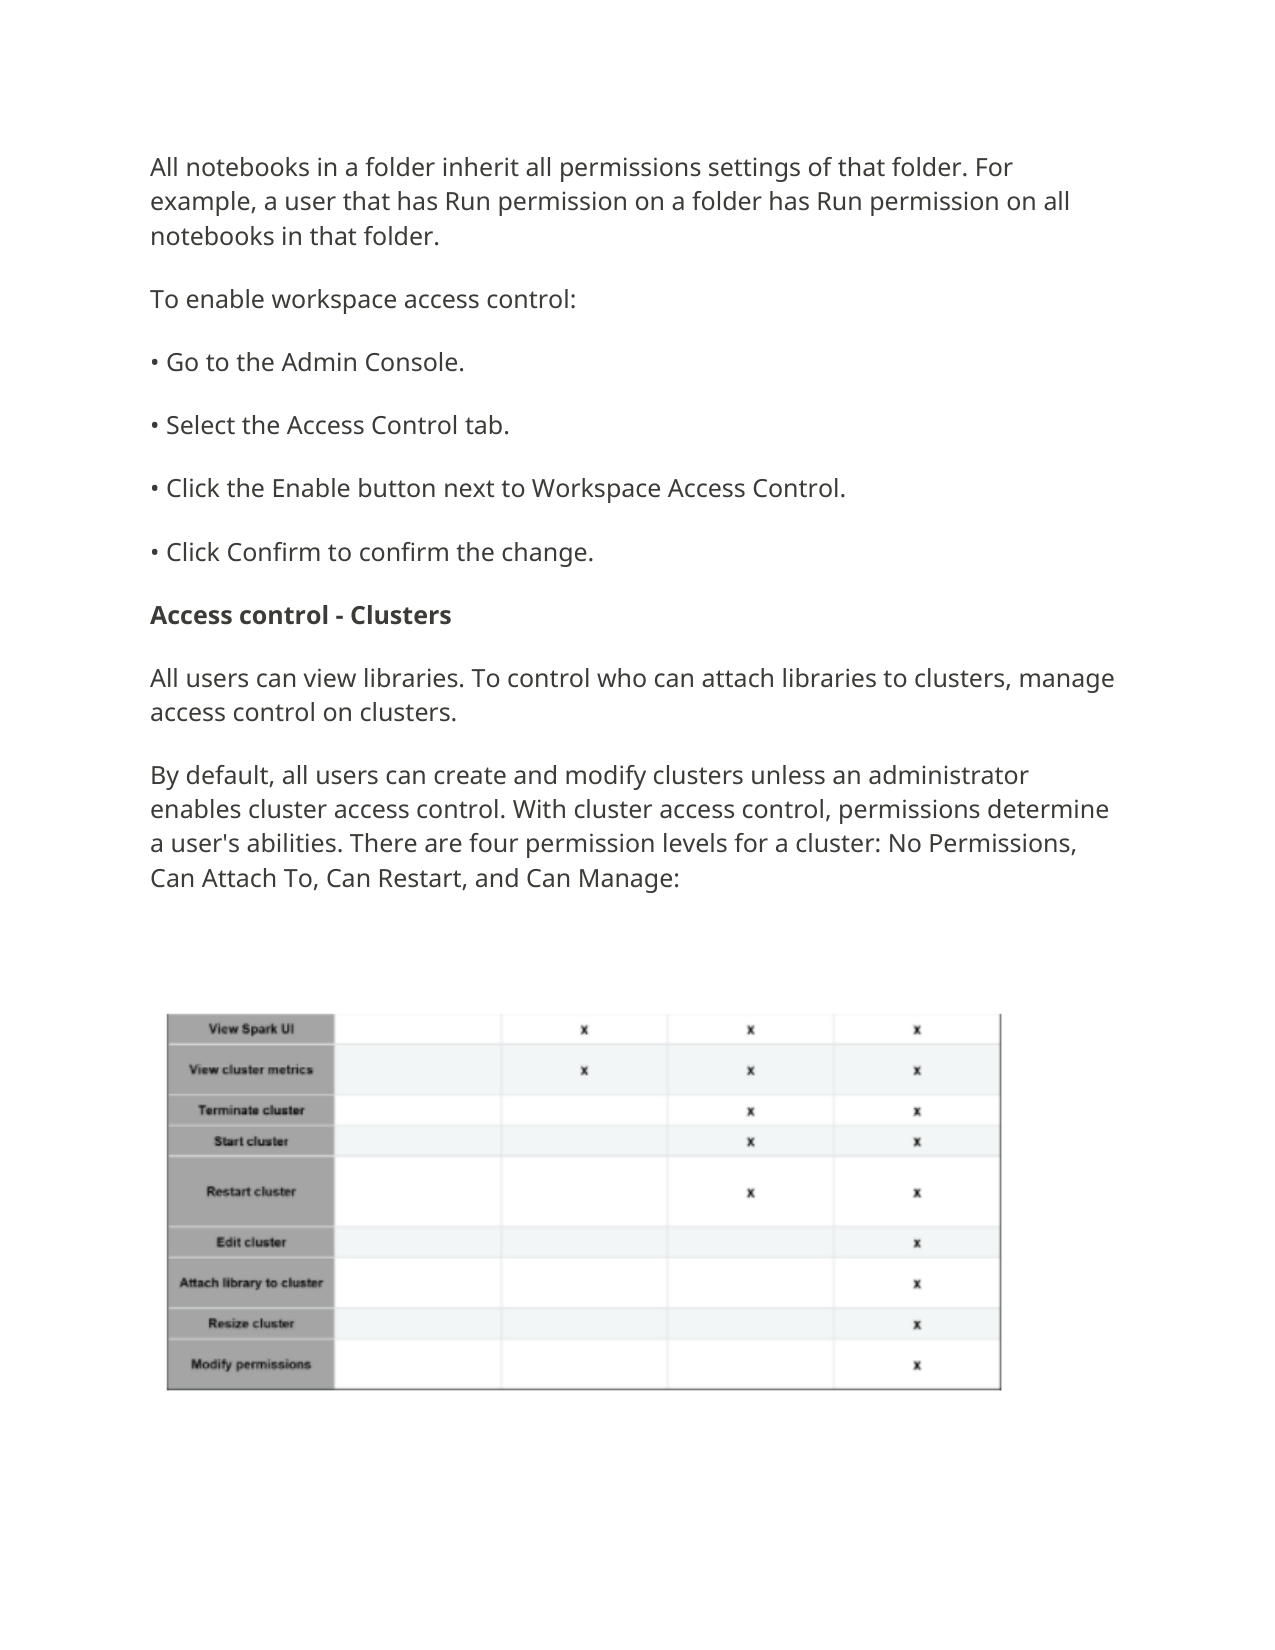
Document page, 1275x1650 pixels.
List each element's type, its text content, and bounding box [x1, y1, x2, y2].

text • Go to the Admin Console. [150, 344, 1125, 379]
text All notebooks in a folder inherit all permissions settings of that folder. For example, a user that has Run permission on a folder has Run permission on all notebooks in that folder. [150, 150, 1125, 252]
text To enable workspace access control: [150, 281, 1125, 315]
picture [150, 986, 1047, 1436]
text By default, all users can create and modify clusters unless an administrator enables cluster access control. With cluster access control, permissions determine a user's abilities. There are four permission levels for a cluster: No Permissions, Can Attach To, Can Restart, and Can Manage: [150, 758, 1125, 894]
text • Click the Enable button next to Workspace Access Control. [150, 471, 1125, 505]
text • Select the Access Control tab. [150, 408, 1125, 442]
text • Click Confirm to confirm the change. [150, 534, 1125, 568]
text All users can view libraries. To control who can attach libraries to clusters, manage access control on clusters. [150, 661, 1125, 729]
text Access control - Clusters [150, 597, 1125, 632]
